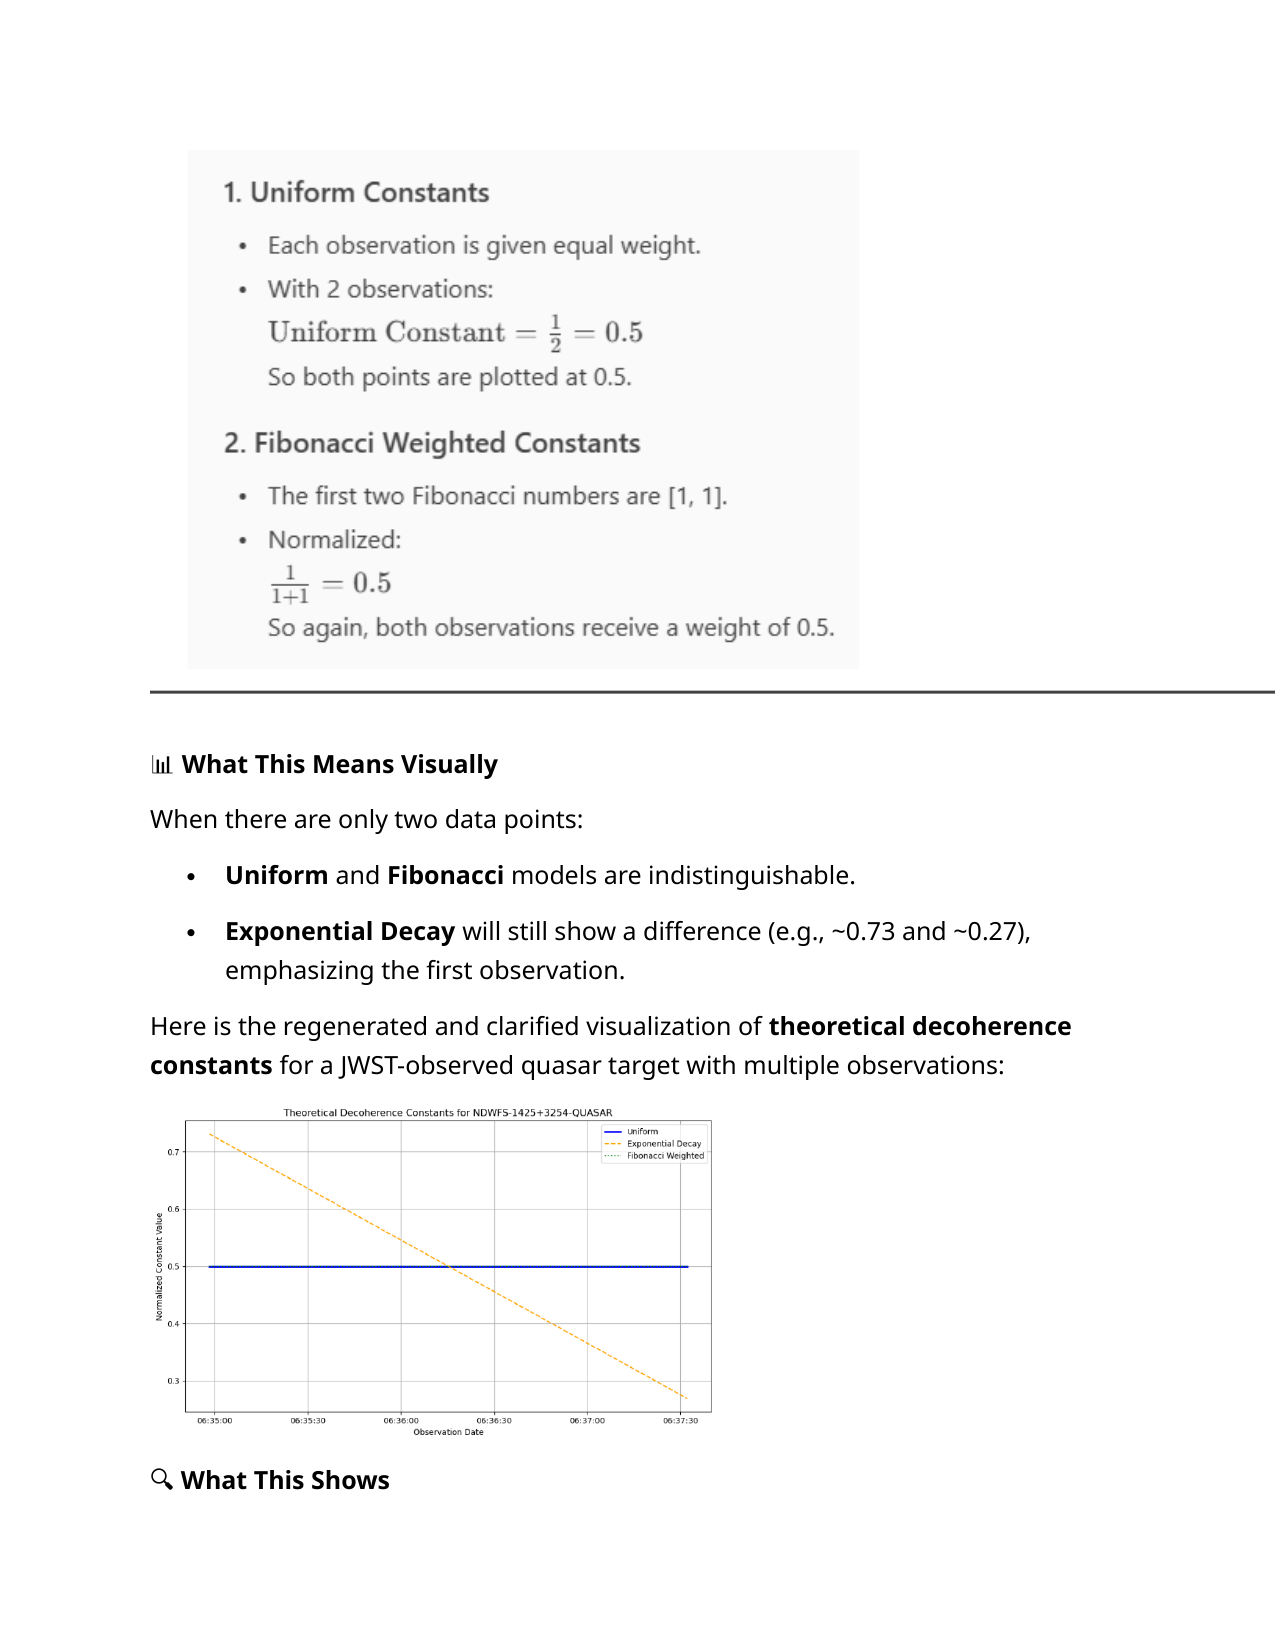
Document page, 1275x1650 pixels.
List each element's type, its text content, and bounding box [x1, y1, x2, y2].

list Exponential Decay will still show a difference (e.g., ~0.73 and ~0.27), emphasizing the first observation. [187, 914, 1125, 987]
picture [187, 150, 860, 669]
text When there are only two data points: [150, 802, 1125, 836]
list Uniform and Fibonacci models are indistinguishable. [187, 858, 1125, 892]
text 🔍 What This Shows [150, 1463, 1125, 1497]
picture [150, 1103, 716, 1442]
text 📊 What This Means Visually [150, 746, 1125, 780]
text Here is the regenerated and clarified visualization of theoretical decoherence constants for a JWST-observed quasar target with multiple observations: [150, 1009, 1125, 1082]
